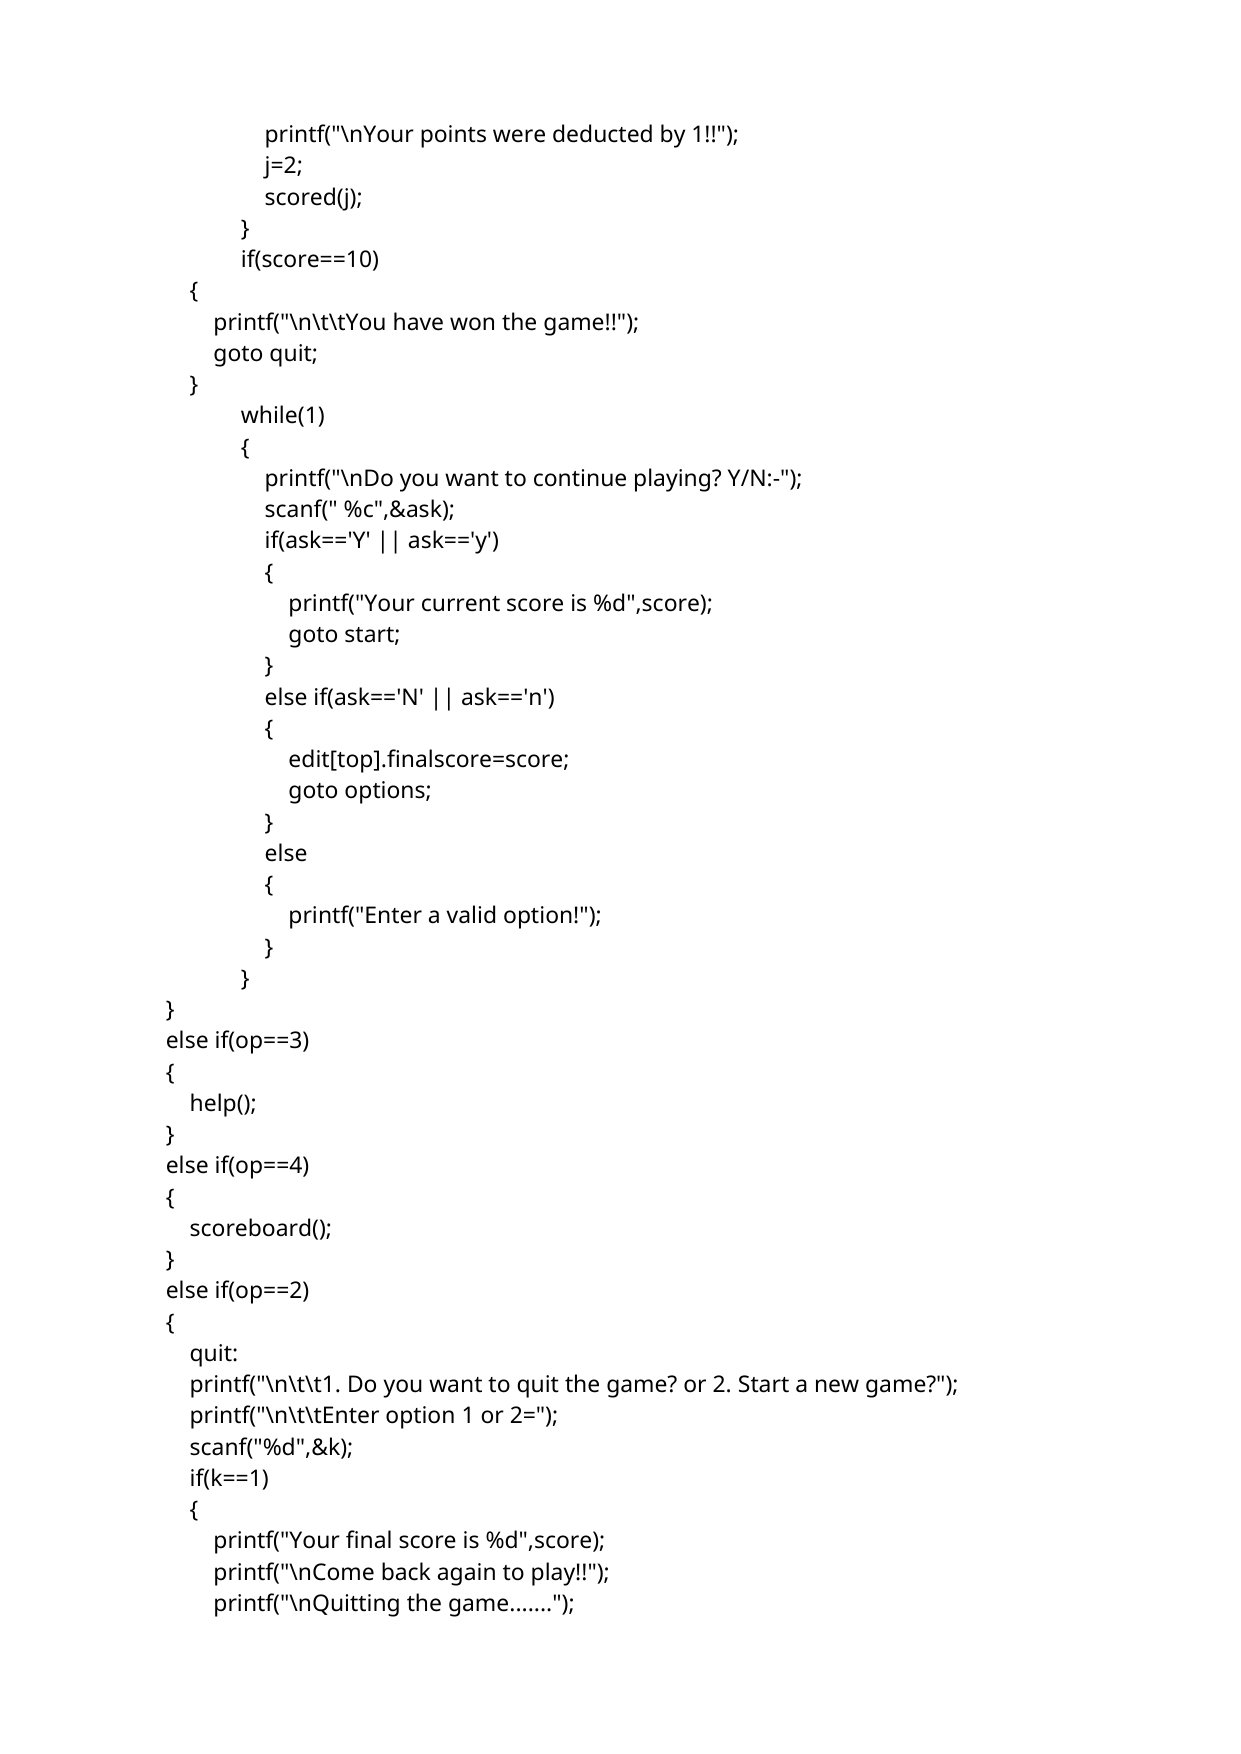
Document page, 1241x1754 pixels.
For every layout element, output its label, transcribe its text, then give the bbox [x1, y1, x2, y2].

text goto start; [118, 618, 1122, 649]
text else if(op==4) [118, 1149, 1122, 1181]
text while(1) [118, 399, 1122, 431]
text j=2; [118, 149, 1122, 181]
text } [118, 806, 1122, 837]
text goto quit; [118, 337, 1122, 368]
text { [118, 274, 1122, 306]
text scoreboard(); [118, 1212, 1122, 1243]
text else if(ask=='N' || ask=='n') [118, 681, 1122, 712]
text printf("Enter a valid option!"); [118, 899, 1122, 931]
text printf("\n\t\t1. Do you want to quit the game? or 2. Start a new game?"); [118, 1368, 1122, 1399]
text { [118, 712, 1122, 743]
text printf("Your final score is %d",score); [118, 1524, 1122, 1556]
text if(score==10) [118, 243, 1122, 274]
text goto options; [118, 774, 1122, 806]
text scanf(" %c",&ask); [118, 493, 1122, 524]
text scored(j); [118, 181, 1122, 212]
text { [118, 431, 1122, 462]
text { [118, 1181, 1122, 1212]
text } [118, 931, 1122, 962]
text } [118, 649, 1122, 681]
text } [118, 1118, 1122, 1149]
text printf("Your current score is %d",score); [118, 587, 1122, 618]
text edit[top].finalscore=score; [118, 743, 1122, 774]
text { [118, 868, 1122, 899]
text else if(op==3) [118, 1024, 1122, 1056]
text if(ask=='Y' || ask=='y') [118, 524, 1122, 556]
text quit: [118, 1337, 1122, 1368]
text else [118, 837, 1122, 868]
text } [118, 993, 1122, 1024]
text } [118, 962, 1122, 993]
text printf("\nQuitting the game......."); [118, 1587, 1122, 1618]
text printf("\nDo you want to continue playing? Y/N:-"); [118, 462, 1122, 493]
text { [118, 1056, 1122, 1087]
text printf("\nCome back again to play!!"); [118, 1556, 1122, 1587]
text } [118, 1243, 1122, 1274]
text } [118, 368, 1122, 399]
text else if(op==2) [118, 1274, 1122, 1306]
text help(); [118, 1087, 1122, 1118]
text { [118, 1493, 1122, 1524]
text scanf("%d",&k); [118, 1431, 1122, 1462]
text printf("\n\t\tEnter option 1 or 2="); [118, 1399, 1122, 1431]
text { [118, 556, 1122, 587]
text if(k==1) [118, 1462, 1122, 1493]
text { [118, 1306, 1122, 1337]
text printf("\n\t\tYou have won the game!!"); [118, 306, 1122, 337]
text } [118, 212, 1122, 243]
text printf("\nYour points were deducted by 1!!"); [118, 118, 1122, 149]
